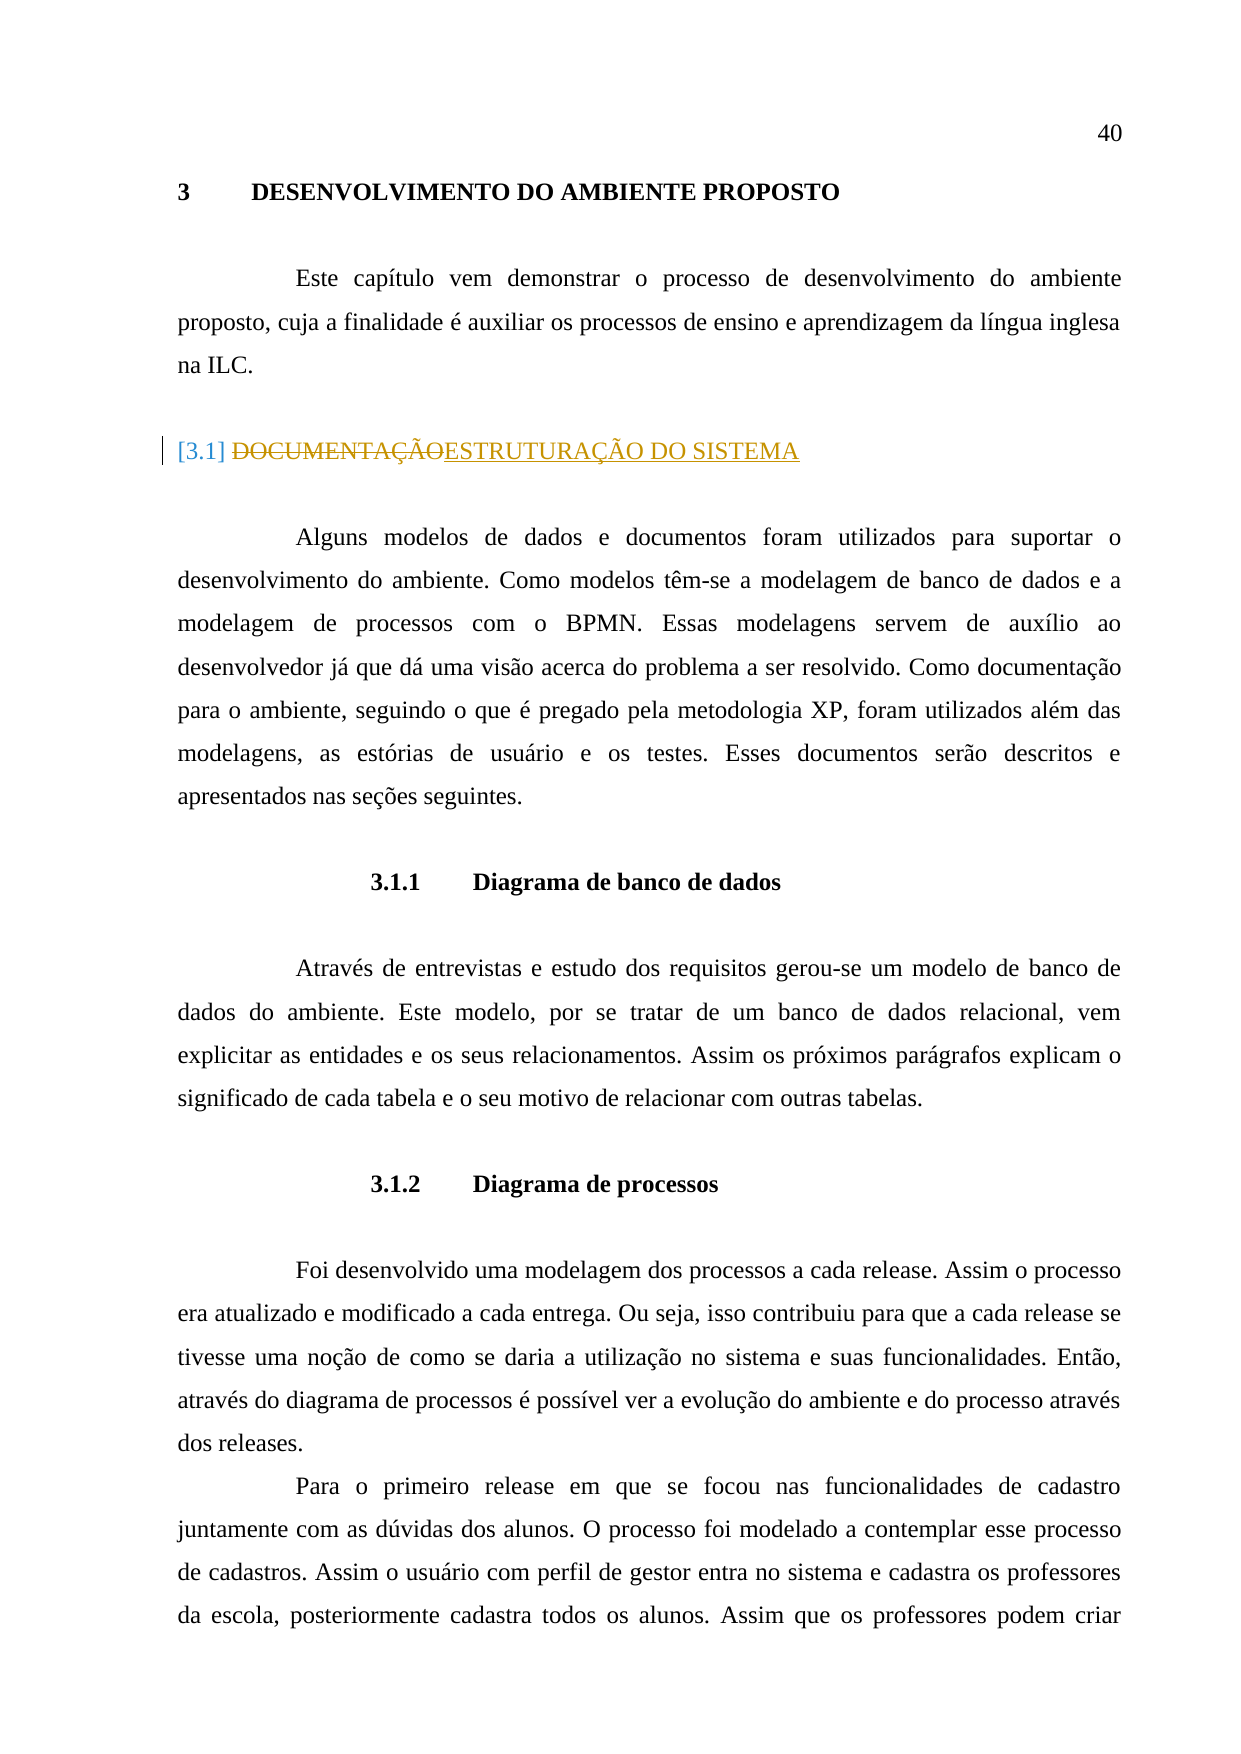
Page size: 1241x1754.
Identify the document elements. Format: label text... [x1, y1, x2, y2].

text Foi desenvolvido uma modelagem dos processos a cada release. Assim o processo era atualizado e modificado a cada entrega. Ou seja, isso contribuiu para que a cada release se tivesse uma noção de como se daria a utilização no sistema e suas funcionalidades. Então, através do diagrama de processos é possível ver a evolução do ambiente e do processo através dos releases. [177, 1255, 1122, 1457]
text Alguns modelos de dados e documentos foram utilizados para suportar o desenvolvimento do ambiente. Como modelos têm-se a modelagem de banco de dados e a modelagem de processos com o BPMN. Essas modelagens servem de auxílio ao desenvolvedor já que dá uma visão acerca do problema a ser resolvido. Como documentação para o ambiente, seguindo o que é pregado pela metodologia XP, foram utilizados além das modelagens, as estórias de usuário e os testes. Esses documentos serão descritos e apresentados nas seções seguintes. [177, 522, 1122, 810]
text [177, 1471, 1122, 1629]
text Através de entrevistas e estudo dos requisitos gerou-se um modelo de banco de dados do ambiente. Este modelo, por se tratar de um banco de dados relacional, vem explicitar as entidades e os seus relacionamentos. Assim os próximos parágrafos explicam o significado de cada tabela e o seu motivo de relacionar com outras tabelas. [177, 953, 1122, 1112]
subtitle desenvolvimento do ambiente proposto [177, 177, 1122, 206]
subtitle Diagrama de banco de dados [252, 867, 1122, 896]
subtitle Diagrama de processos [252, 1169, 1122, 1198]
text Este capítulo vem demonstrar o processo de desenvolvimento do ambiente proposto, cuja a finalidade é auxiliar os processos de ensino e aprendizagem da língua inglesa na ILC. [177, 263, 1122, 378]
